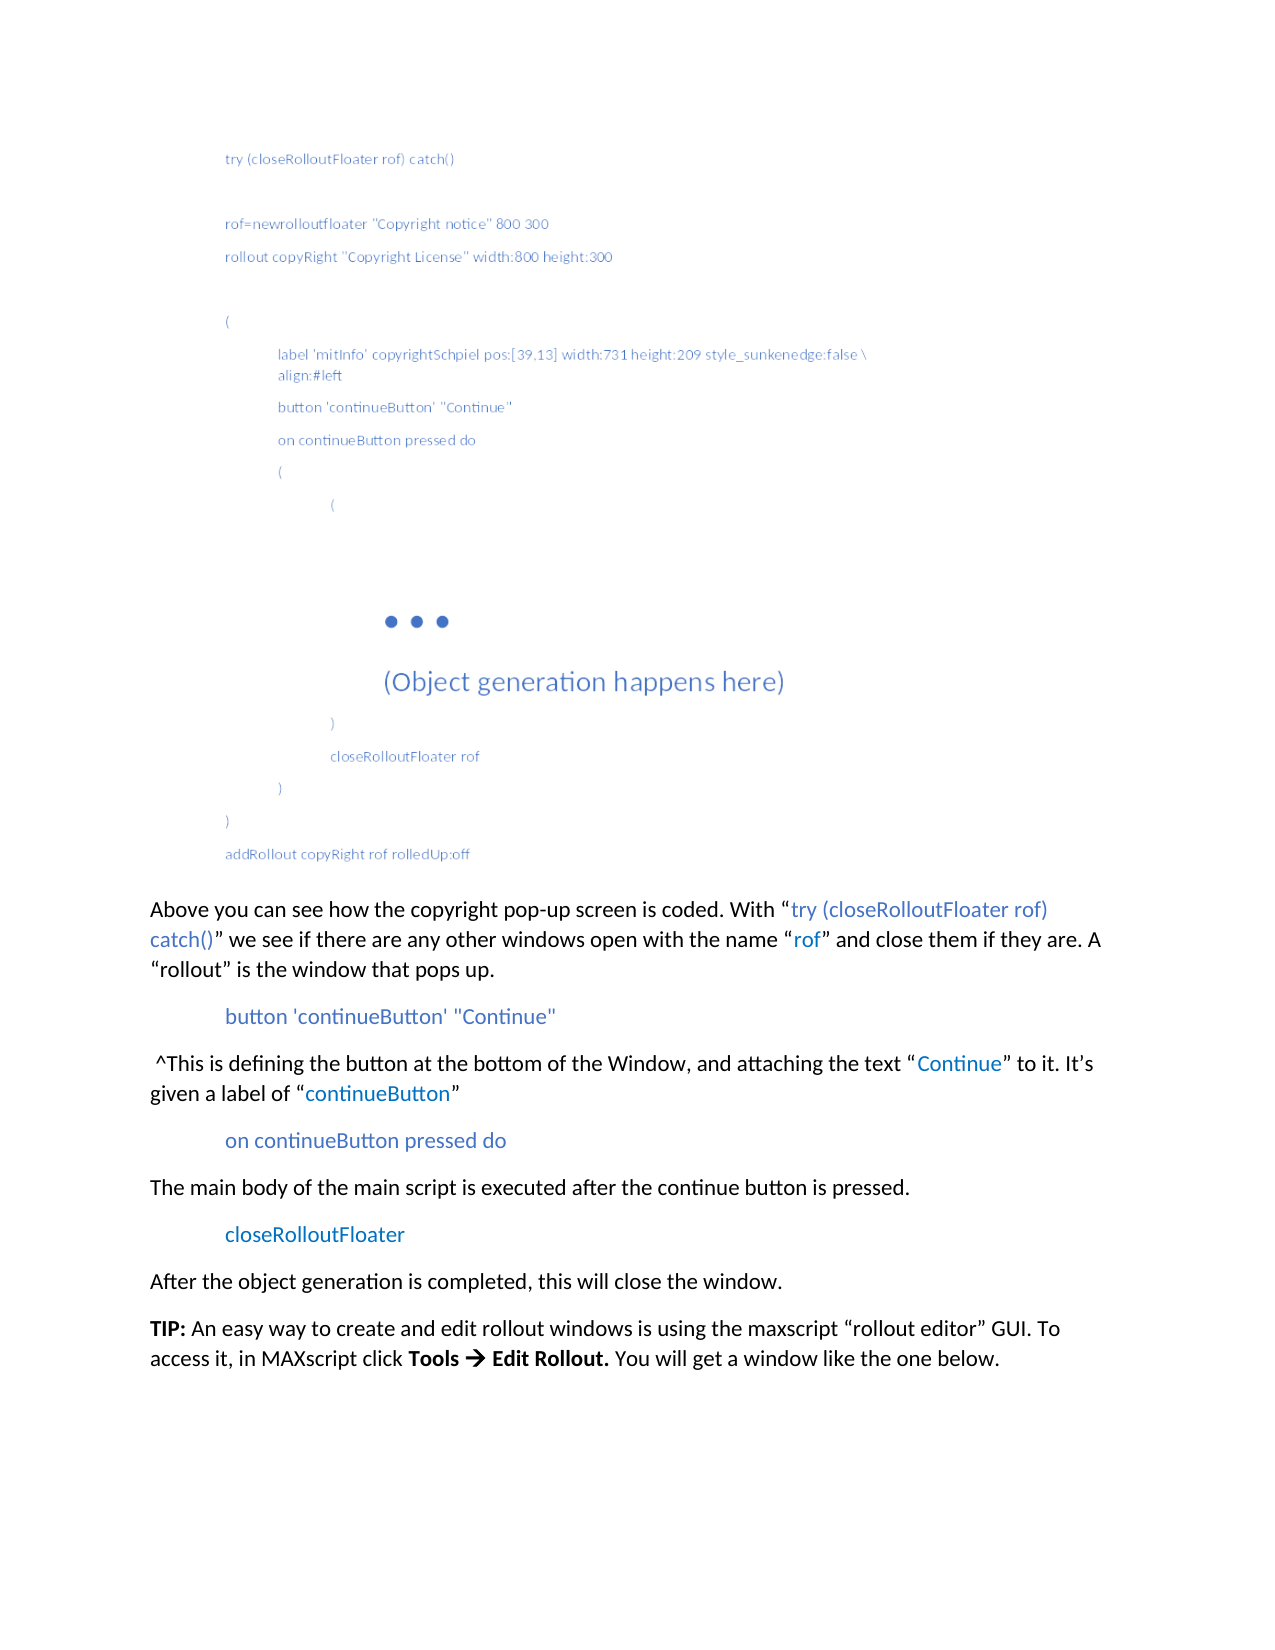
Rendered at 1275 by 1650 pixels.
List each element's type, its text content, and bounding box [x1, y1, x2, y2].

text After the object generation is completed, this will close the window. [150, 1267, 1125, 1295]
text closeRolloutFloater [150, 1220, 1125, 1248]
text ^This is defining the button at the bottom of the Window, and attaching the text “Continue” to it. It’s given a label of “continueButton” [150, 1049, 1125, 1107]
text Above you can see how the copyright pop-up screen is coded. With “try (closeRolloutFloater rof) catch()” we see if there are any other windows open with the name “rof” and close them if they are. A “rollout” is the window that pops up. [150, 895, 1125, 983]
text The main body of the main script is executed after the continue button is pressed. [150, 1173, 1125, 1201]
text TIP: An easy way to create and edit rollout windows is using the maxscript “rollout editor” GUI. To access it, in MAXscript click Tools Edit Rollout. You will get a window like the one below. [150, 1314, 1125, 1372]
text button 'continueButton' "Continue" [150, 1002, 1125, 1030]
text on continueButton pressed do [150, 1126, 1125, 1154]
